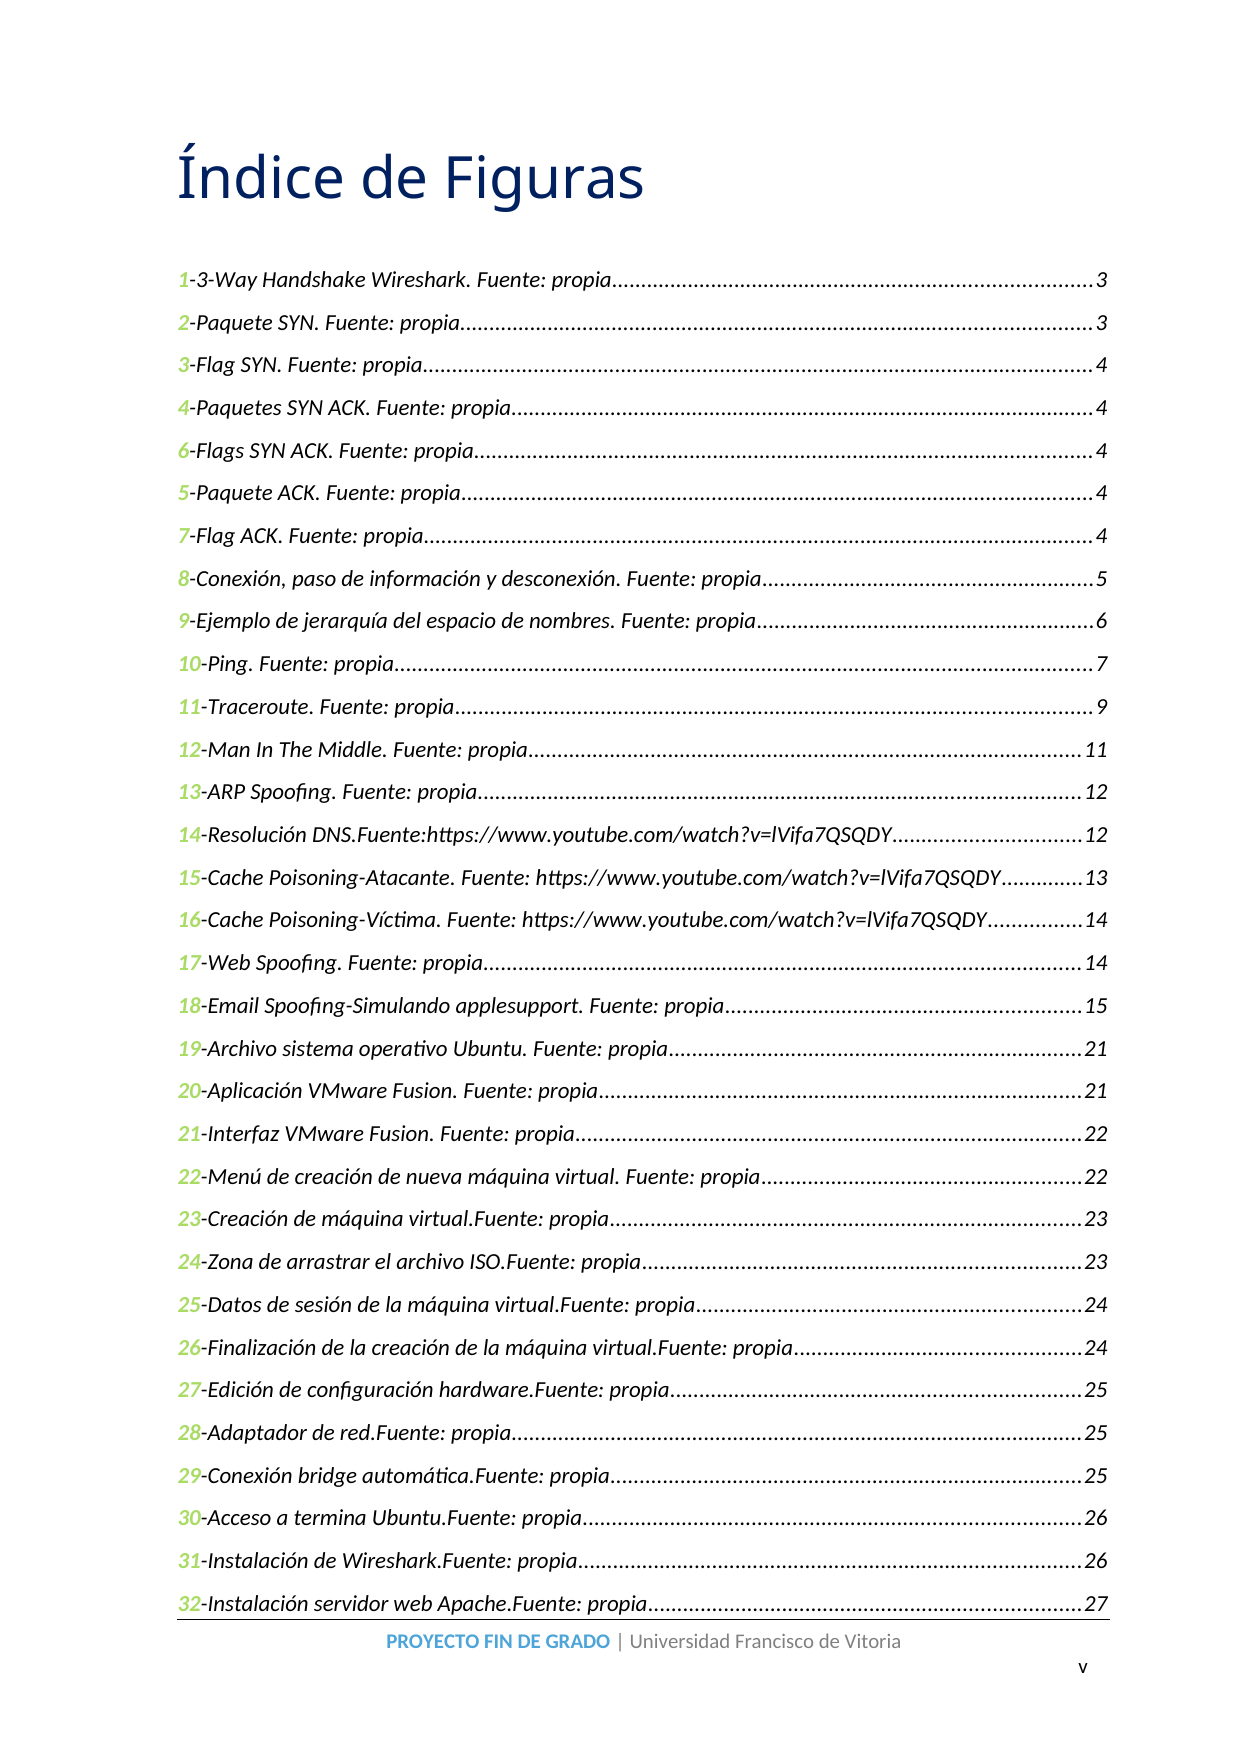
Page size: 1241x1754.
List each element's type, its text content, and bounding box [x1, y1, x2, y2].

text 19-Archivo sistema operativo Ubuntu. Fuente: propia 21 [177, 1034, 1110, 1062]
text 10-Ping. Fuente: propia 7 [177, 649, 1110, 677]
text 5-Paquete ACK. Fuente: propia 4 [177, 478, 1110, 506]
text 7-Flag ACK. Fuente: propia 4 [177, 521, 1110, 549]
text 20-Aplicación VMware Fusion. Fuente: propia 21 [177, 1076, 1110, 1104]
text 15-Cache Poisoning-Atacante. Fuente: https://www.youtube.com/watch?v=lVifa7QSQDY 13 [177, 863, 1110, 891]
text 24-Zona de arrastrar el archivo ISO.Fuente: propia 23 [177, 1247, 1110, 1275]
text 32-Instalación servidor web Apache.Fuente: propia 27 [177, 1589, 1110, 1617]
text 25-Datos de sesión de la máquina virtual.Fuente: propia 24 [177, 1290, 1110, 1318]
text 18-Email Spoofing-Simulando applesupport. Fuente: propia 15 [177, 991, 1110, 1019]
text 6-Flags SYN ACK. Fuente: propia 4 [177, 436, 1110, 464]
text 16-Cache Poisoning-Víctima. Fuente: https://www.youtube.com/watch?v=lVifa7QSQDY 14 [177, 906, 1110, 933]
text 14-Resolución DNS.Fuente:https://www.youtube.com/watch?v=lVifa7QSQDY 12 [177, 820, 1110, 848]
text 23-Creación de máquina virtual.Fuente: propia 23 [177, 1204, 1110, 1232]
text 31-Instalación de Wireshark.Fuente: propia 26 [177, 1546, 1110, 1574]
text 9-Ejemplo de jerarquía del espacio de nombres. Fuente: propia 6 [177, 607, 1110, 634]
text 27-Edición de configuración hardware.Fuente: propia 25 [177, 1375, 1110, 1403]
text 2-Paquete SYN. Fuente: propia 3 [177, 308, 1110, 336]
text 30-Acceso a termina Ubuntu.Fuente: propia 26 [177, 1503, 1110, 1531]
text 22-Menú de creación de nueva máquina virtual. Fuente: propia 22 [177, 1162, 1110, 1190]
text 28-Adaptador de red.Fuente: propia 25 [177, 1418, 1110, 1446]
text 8-Conexión, paso de información y desconexión. Fuente: propia 5 [177, 564, 1110, 592]
text 17-Web Spoofing. Fuente: propia 14 [177, 948, 1110, 976]
text 4-Paquetes SYN ACK. Fuente: propia 4 [177, 393, 1110, 421]
text 29-Conexión bridge automática.Fuente: propia 25 [177, 1461, 1110, 1489]
text 11-Traceroute. Fuente: propia 9 [177, 692, 1110, 720]
text 12-Man In The Middle. Fuente: propia 11 [177, 735, 1110, 763]
title Índice de Figuras [177, 136, 1110, 215]
text 3-Flag SYN. Fuente: propia 4 [177, 350, 1110, 378]
text 21-Interfaz VMware Fusion. Fuente: propia 22 [177, 1119, 1110, 1147]
text 26-Finalización de la creación de la máquina virtual.Fuente: propia 24 [177, 1333, 1110, 1361]
text 13-ARP Spoofing. Fuente: propia 12 [177, 777, 1110, 805]
text 1-3-Way Handshake Wireshark. Fuente: propia 3 [177, 265, 1110, 293]
